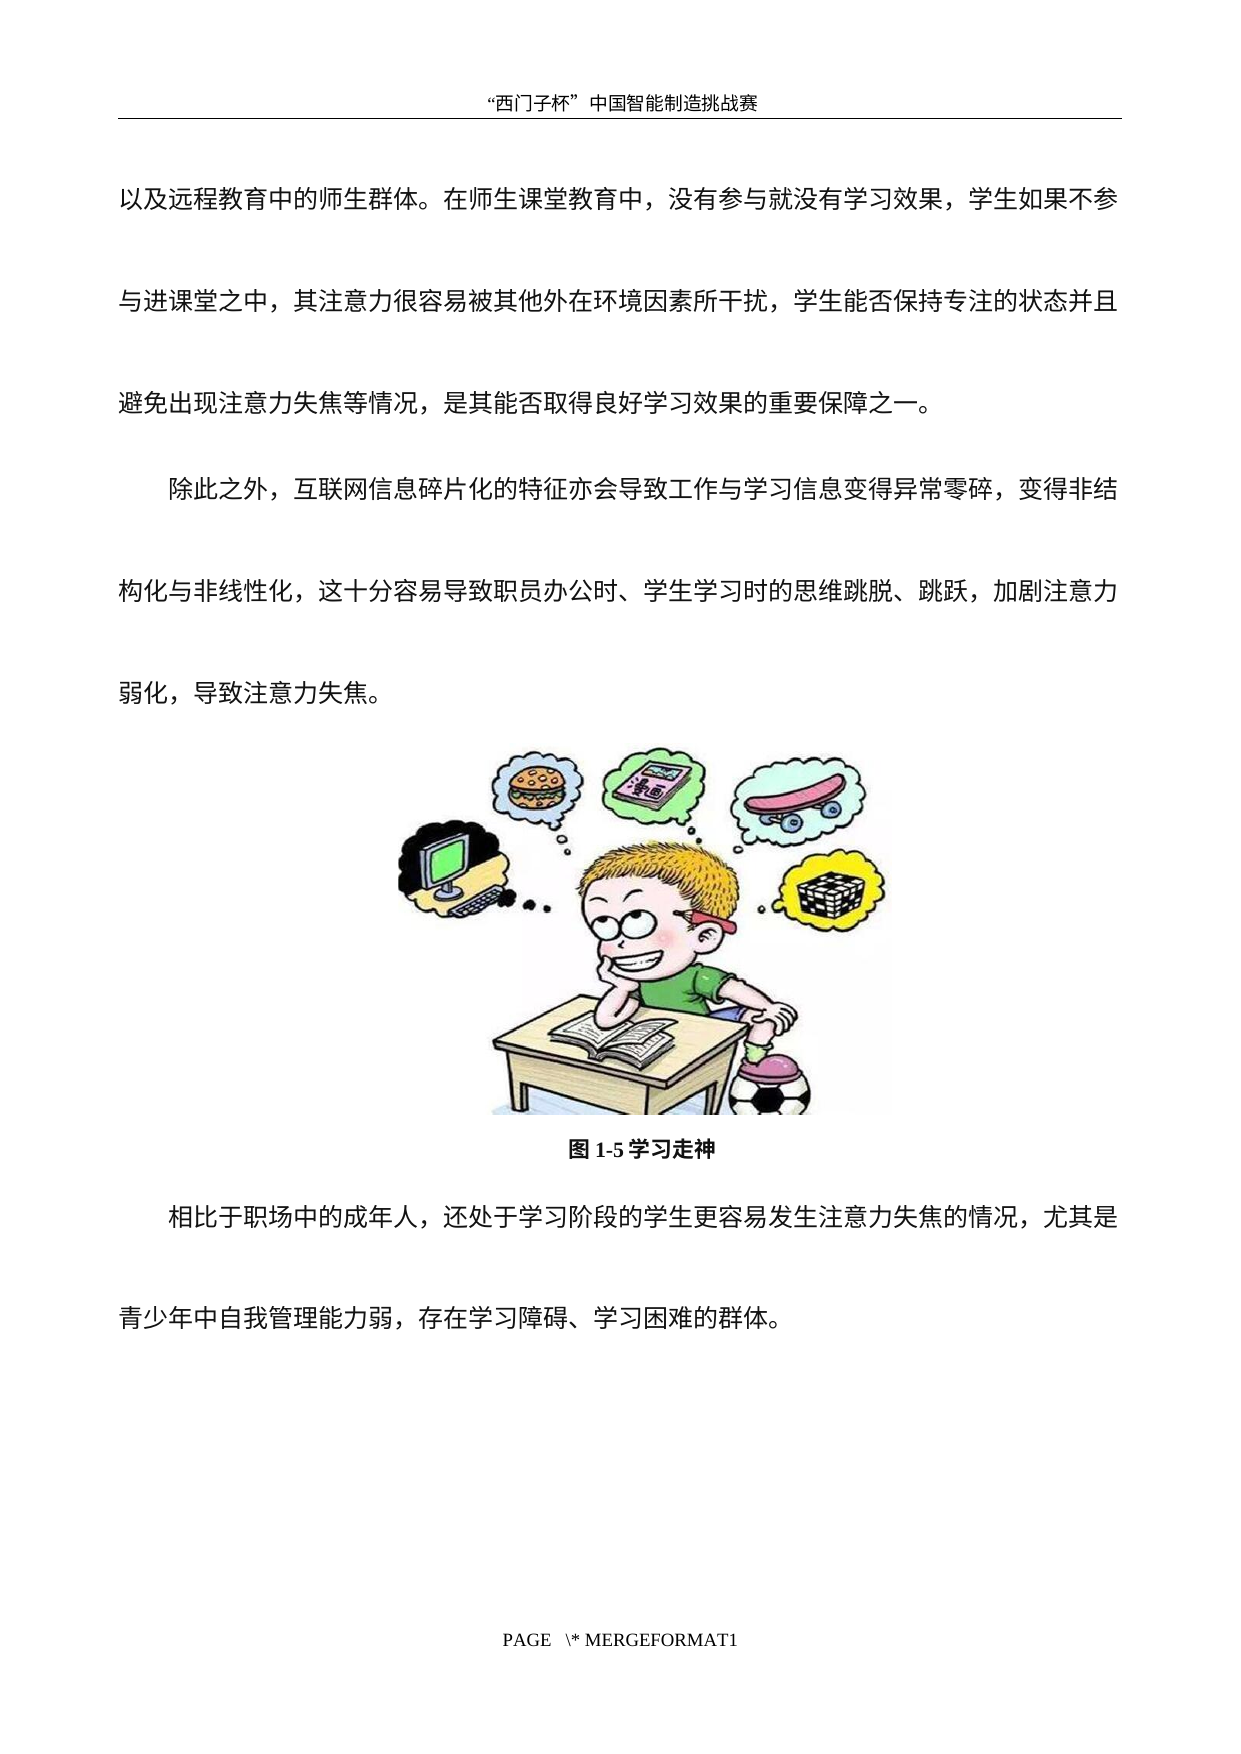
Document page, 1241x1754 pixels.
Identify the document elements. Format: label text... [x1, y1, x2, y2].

text 相比于职场中的成年人，还处于学习阶段的学生更容易发生注意力失焦的情况，尤其是青少年中自我管理能力弱，存在学习障碍、学习困难的群体。 [118, 1181, 1122, 1351]
text 图1-5学习走神 [118, 1131, 1122, 1165]
picture [398, 743, 892, 1115]
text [118, 164, 1122, 436]
text 除此之外，互联网信息碎片化的特征亦会导致工作与学习信息变得异常零碎，变得非结构化与非线性化，这十分容易导致职员办公时、学生学习时的思维跳脱、跳跃，加剧注意力弱化，导致注意力失焦。 [118, 454, 1122, 725]
